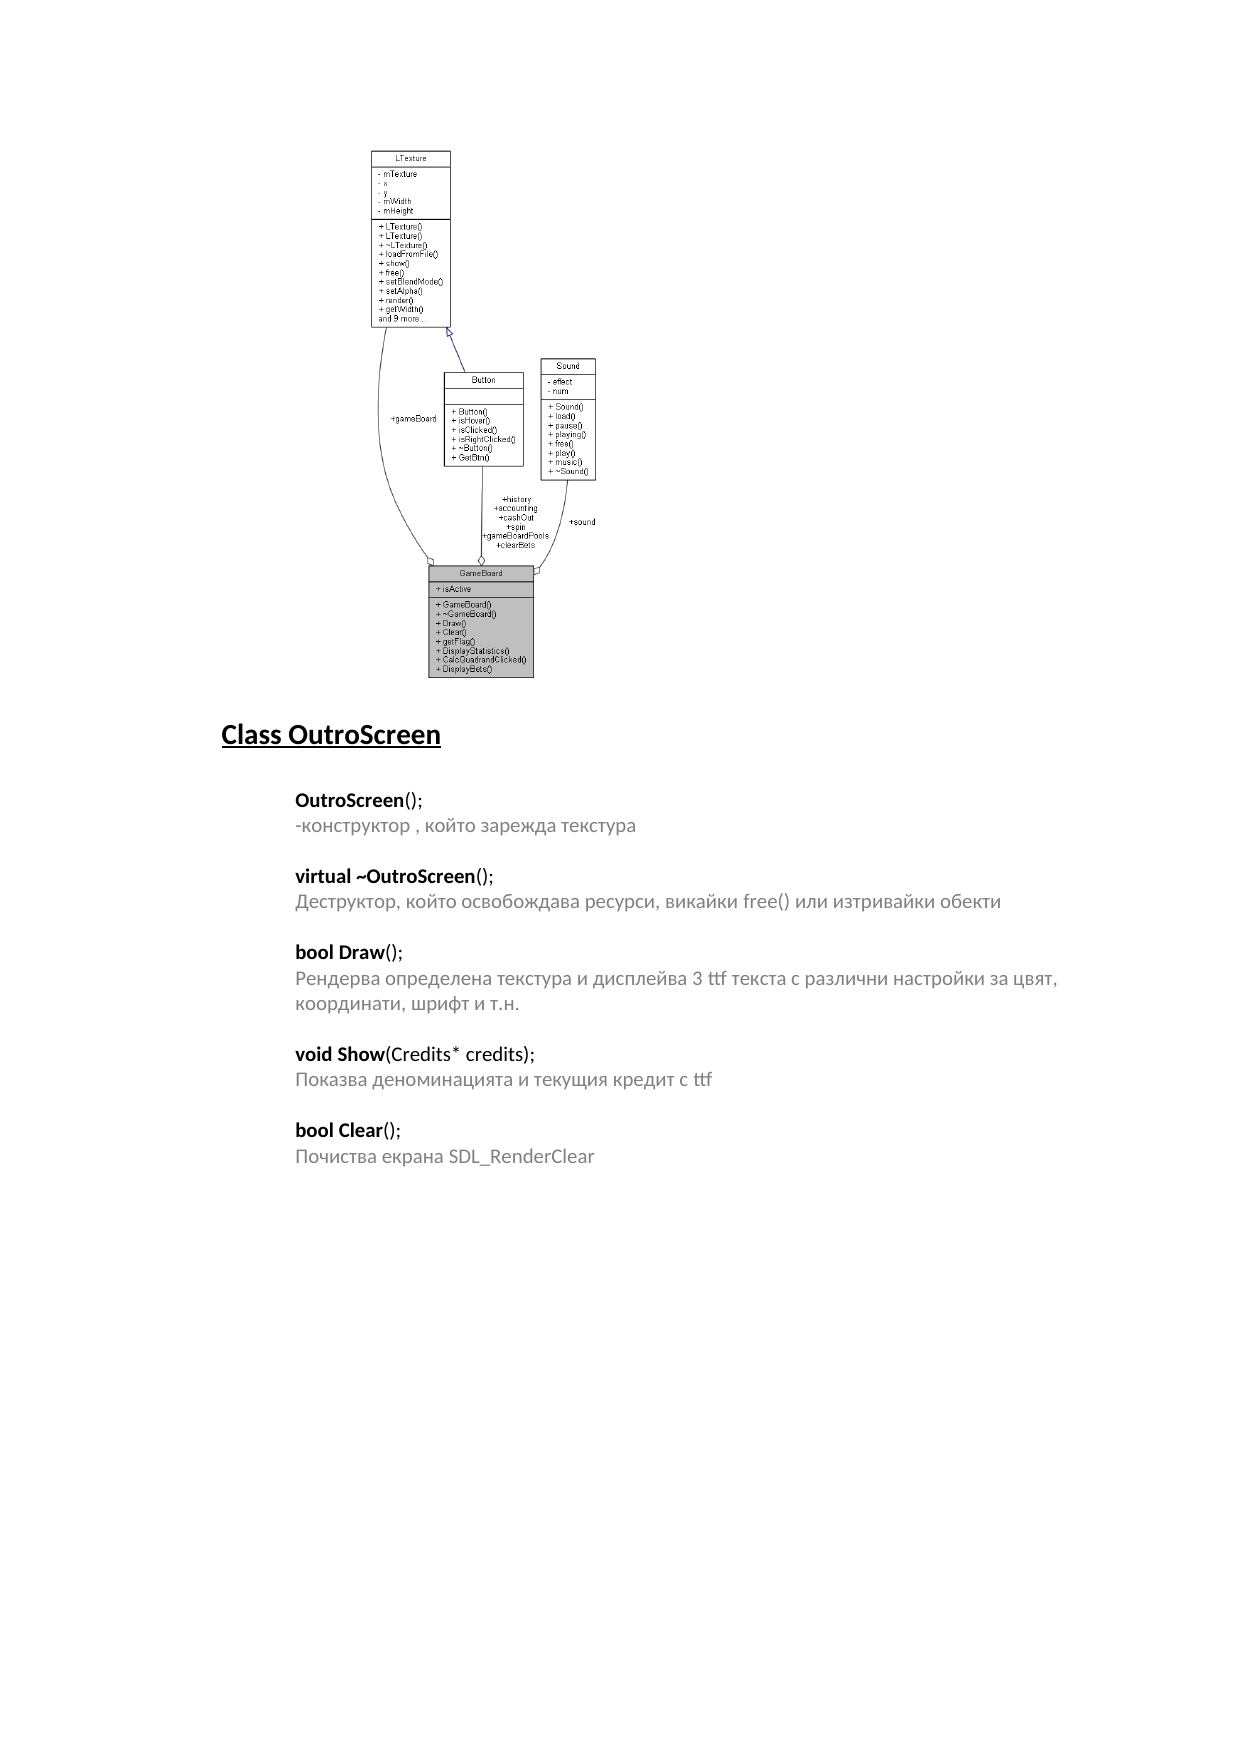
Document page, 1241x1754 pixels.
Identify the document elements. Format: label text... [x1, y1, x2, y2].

text -конструктор , който зарежда текстура [221, 812, 1093, 838]
text void Show(Credits* credits); [148, 1041, 1093, 1067]
text Рендерва определена текстура и дисплейва 3 ttf текста с различни настройки за цвят, координати, шрифт и т.н. [295, 965, 1093, 1016]
text OutroScreen(); [148, 787, 1093, 812]
text virtual ~OutroScreen(); [221, 863, 1093, 889]
picture [368, 147, 599, 681]
text Почиства екрана SDL_RenderClear [221, 1143, 1093, 1168]
text Class OutroScreen [221, 716, 1093, 751]
text bool Clear(); [148, 1117, 1093, 1143]
text Показва деноминацията и текущия кредит с ttf [148, 1067, 1093, 1092]
text Деструктор, който освобождава ресурси, викайки free() или изтривайки обекти [295, 889, 1093, 914]
text bool Draw(); [148, 939, 1093, 965]
